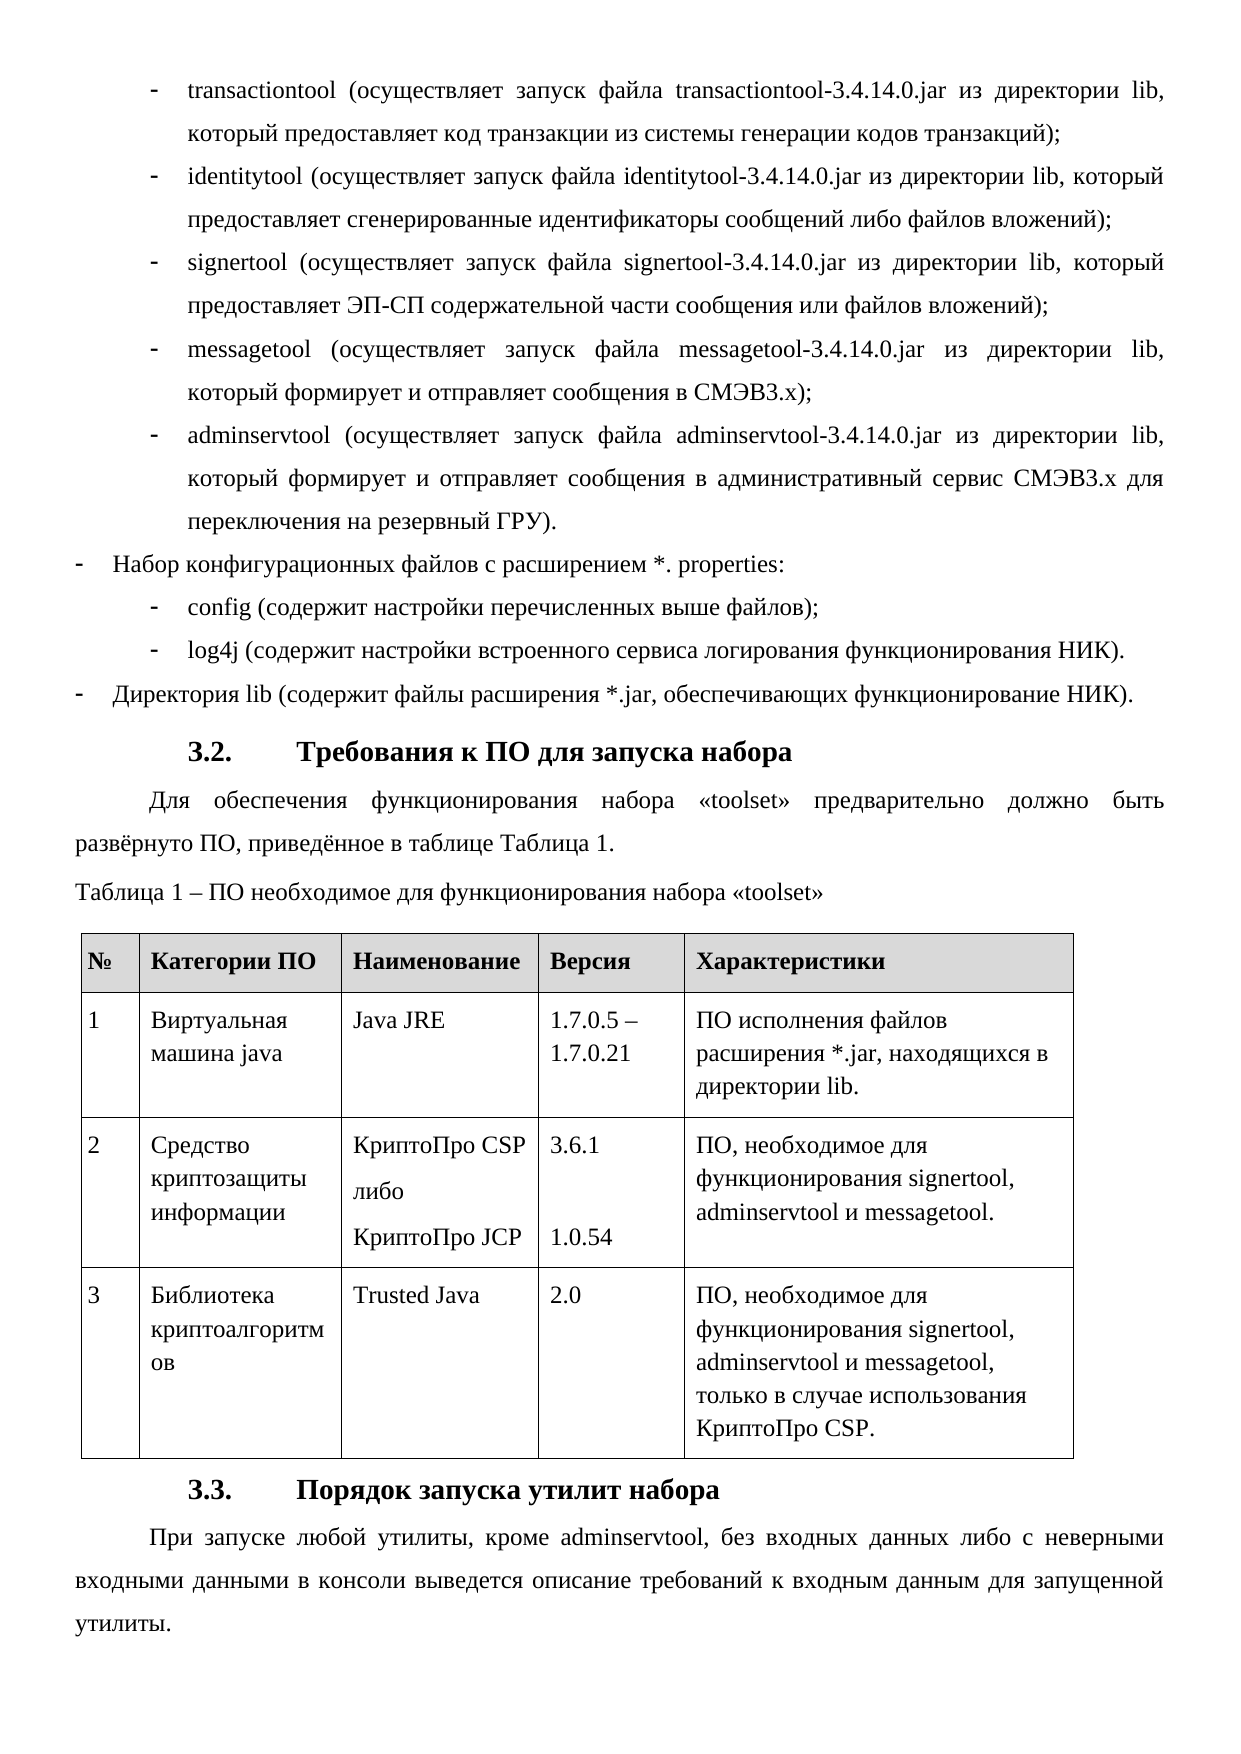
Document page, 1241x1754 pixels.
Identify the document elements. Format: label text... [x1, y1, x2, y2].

table_cell 2.0 [539, 1268, 684, 1458]
text transactiontool (осуществляет запуск файла transactiontool-3.4.14.0.jar из директории lib, который предоставляет код транзакции из системы генерации кодов транзакций); [150, 75, 1165, 147]
table_cell ПО, необходимое для функционирования signertool, adminservtool и messagetool, только в случае использования КриптоПро CSP. [685, 1268, 1073, 1458]
text Директория lib (содержит файлы расширения *.jar, обеспечивающих функционирование НИК). [75, 679, 1165, 707]
table_cell Trusted Java [342, 1268, 538, 1458]
text Таблица 1 – ПО необходимое для функционирования набора «toolset» [75, 877, 1165, 906]
text При запуске любой утилиты, кроме adminservtool, без входных данных либо с неверными входными данными в консоли выведется описание требований к входным данным для запущенной утилиты. [75, 1522, 1165, 1637]
text Для обеспечения функционирования набора «toolset» предварительно должно быть развёрнуто ПО, приведённое в таблице Таблица 1. [75, 785, 1165, 857]
table_cell 2 [82, 1118, 139, 1267]
table_cell Java JRE [342, 993, 538, 1117]
table_cell 3 [82, 1268, 139, 1458]
text Порядок запуска утилит набора [187, 1472, 1165, 1505]
table_cell ПО исполнения файлов расширения *.jar, находящихся в директории lib. [685, 993, 1073, 1117]
text Требования к ПО для запуска набора [187, 734, 1165, 768]
table_cell Библиотека криптоалгоритмов [140, 1268, 341, 1458]
table_header № [82, 934, 139, 992]
table_cell 1 [82, 993, 139, 1117]
table_cell Виртуальная машина java [140, 993, 341, 1117]
table_header Характеристики [685, 934, 1073, 992]
text Набор конфигурационных файлов с расширением *. properties: [75, 549, 1165, 578]
table_cell ПО, необходимое для функционирования signertool, adminservtool и messagetool. [685, 1118, 1073, 1267]
table_header Категории ПО [140, 934, 341, 992]
text log4j (содержит настройки встроенного сервиса логирования функционирования НИК). [150, 636, 1165, 664]
text messagetool (осуществляет запуск файла messagetool-3.4.14.0.jar из директории lib, который формирует и отправляет сообщения в СМЭВ3.х); [150, 334, 1165, 406]
text сonfig (содержит настройки перечисленных выше файлов); [150, 592, 1165, 621]
table_cell 3.6.1 1.0.54 [539, 1118, 684, 1267]
table_cell 1.7.0.5 – 1.7.0.21 [539, 993, 684, 1117]
table_header Версия [539, 934, 684, 992]
table_header Наименование [342, 934, 538, 992]
table_cell Средство криптозащиты информации [140, 1118, 341, 1267]
table_cell КриптоПро CSP либо КриптоПро JCP [342, 1118, 538, 1267]
